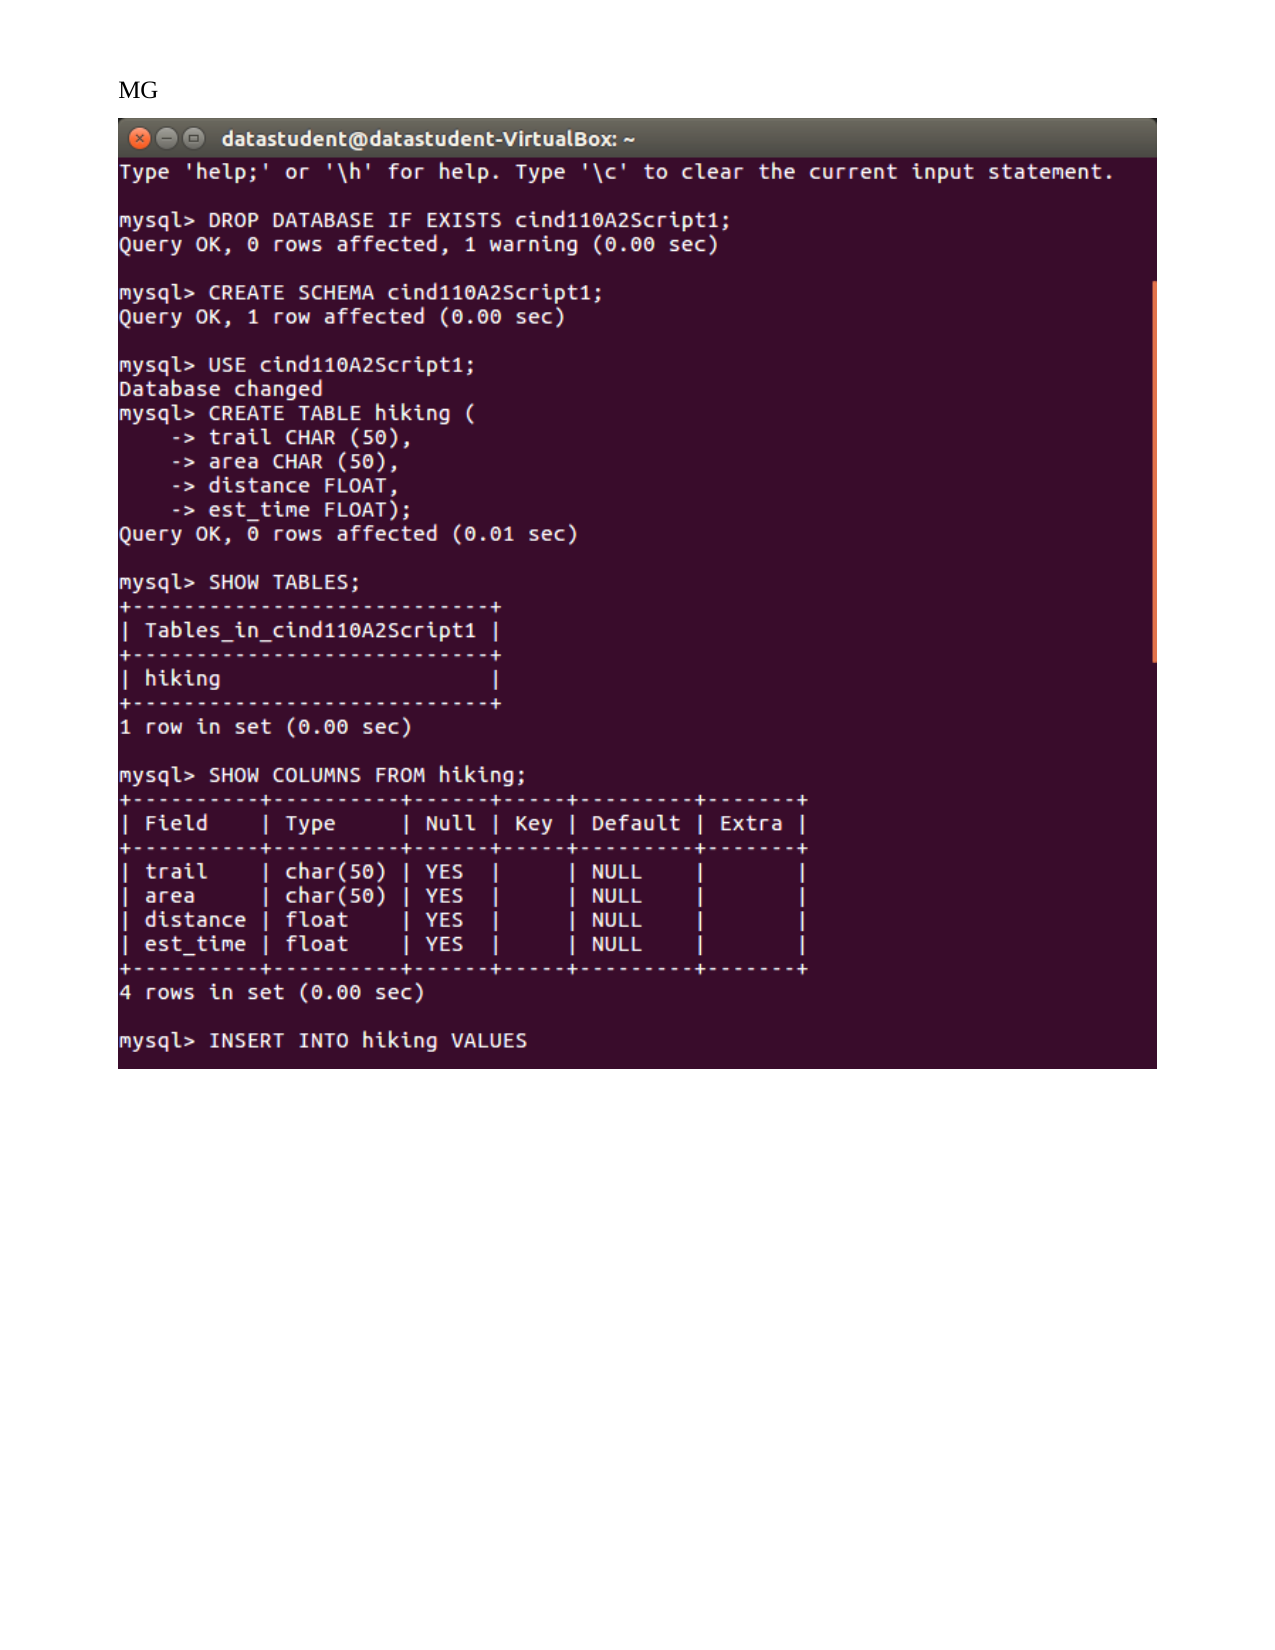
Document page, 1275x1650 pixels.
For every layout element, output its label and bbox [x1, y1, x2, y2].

picture [118, 118, 1157, 1069]
